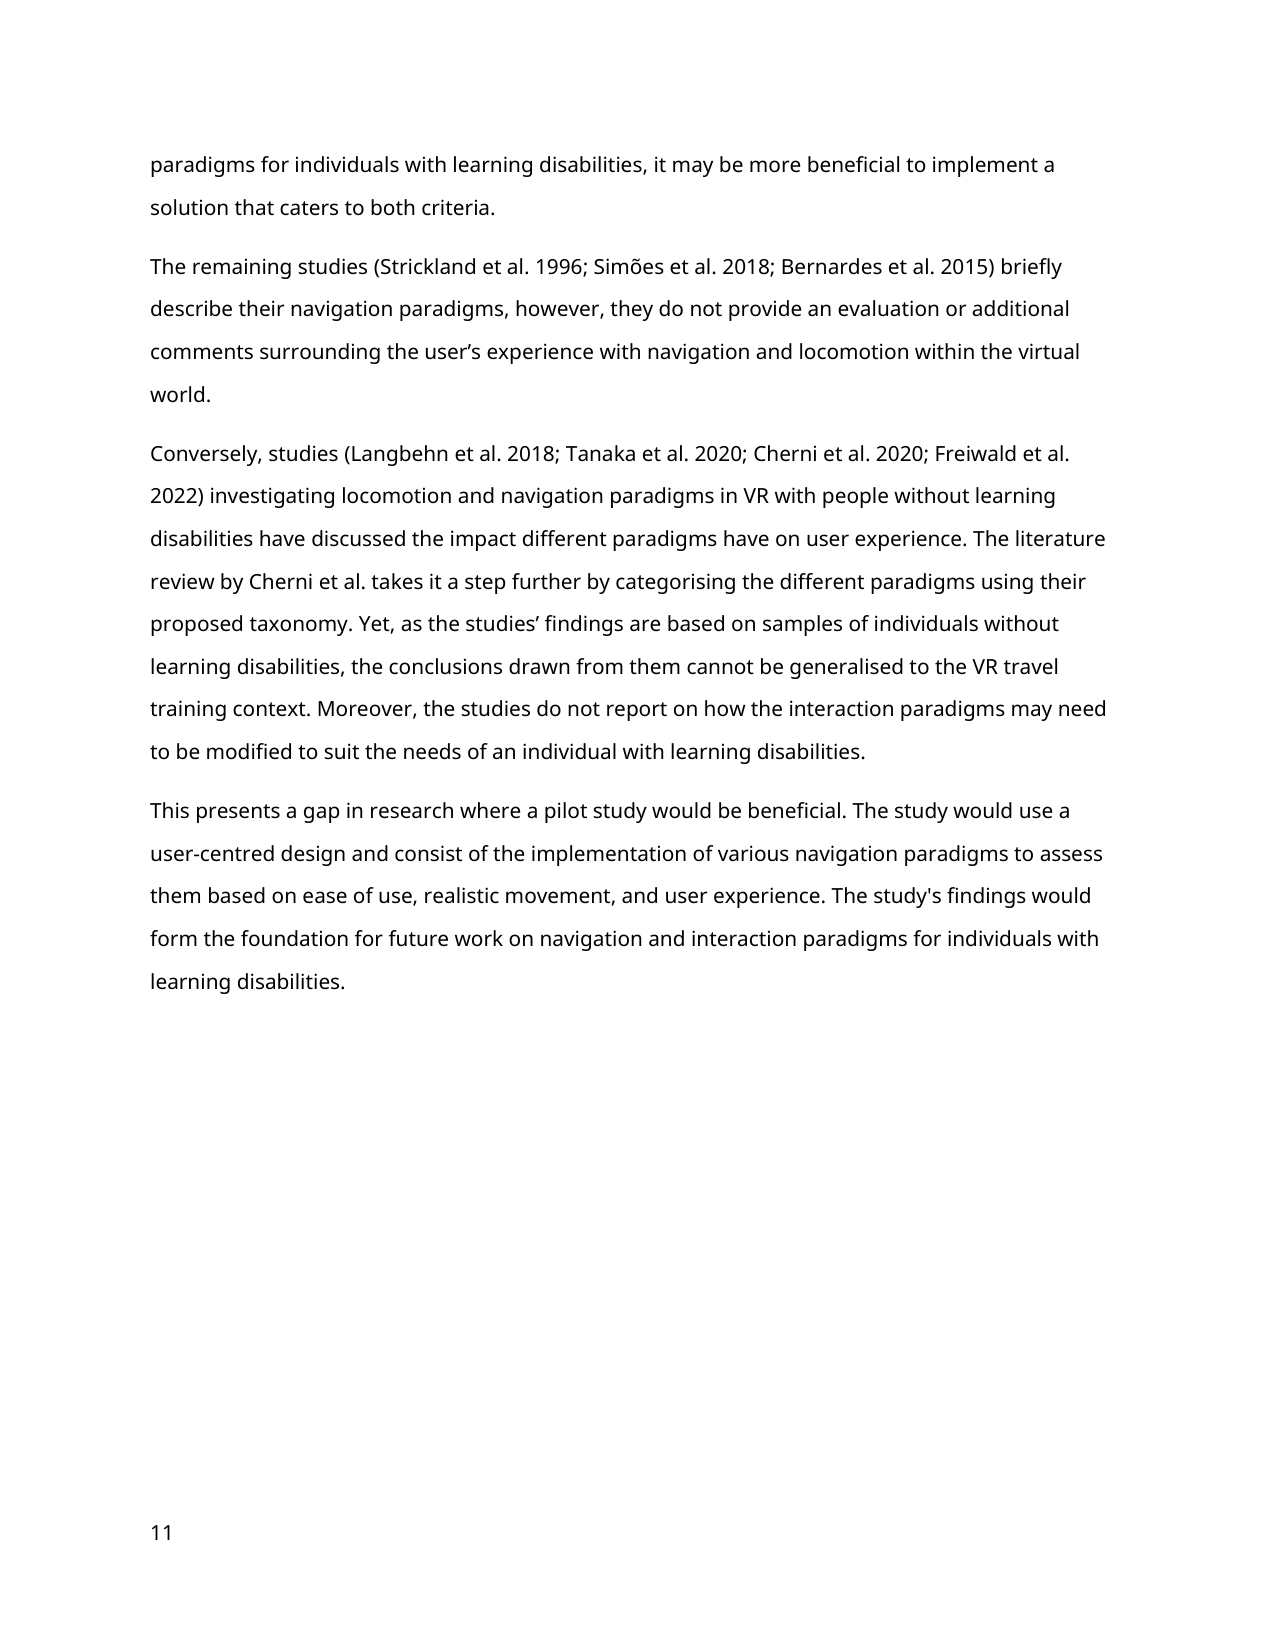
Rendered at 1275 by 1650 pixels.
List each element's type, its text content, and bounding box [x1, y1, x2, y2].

text This presents a gap in research where a pilot study would be beneficial. The study would use a user-centred design and consist of the implementation of various navigation paradigms to assess them based on ease of use, realistic movement, and user experience. The study's findings would form the foundation for future work on navigation and interaction paradigms for individuals with learning disabilities. [150, 796, 1125, 995]
text Conversely, studies investigating locomotion and navigation paradigms in VR with people without learning disabilities have discussed the impact different paradigms have on user experience. The literature review by Cherni et al. takes it a step further by categorising the different paradigms using their proposed taxonomy. Yet, as the studies’ findings are based on samples of individuals without learning disabilities, the conclusions drawn from them cannot be generalised to the VR travel training context. Moreover, the studies do not report on how the interaction paradigms may need to be modified to suit the needs of an individual with learning disabilities. [150, 439, 1125, 766]
text The remaining studies briefly describe their navigation paradigms, however, they do not provide an evaluation or additional comments surrounding the user’s experience with navigation and locomotion within the virtual world. [150, 252, 1125, 408]
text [150, 150, 1125, 221]
